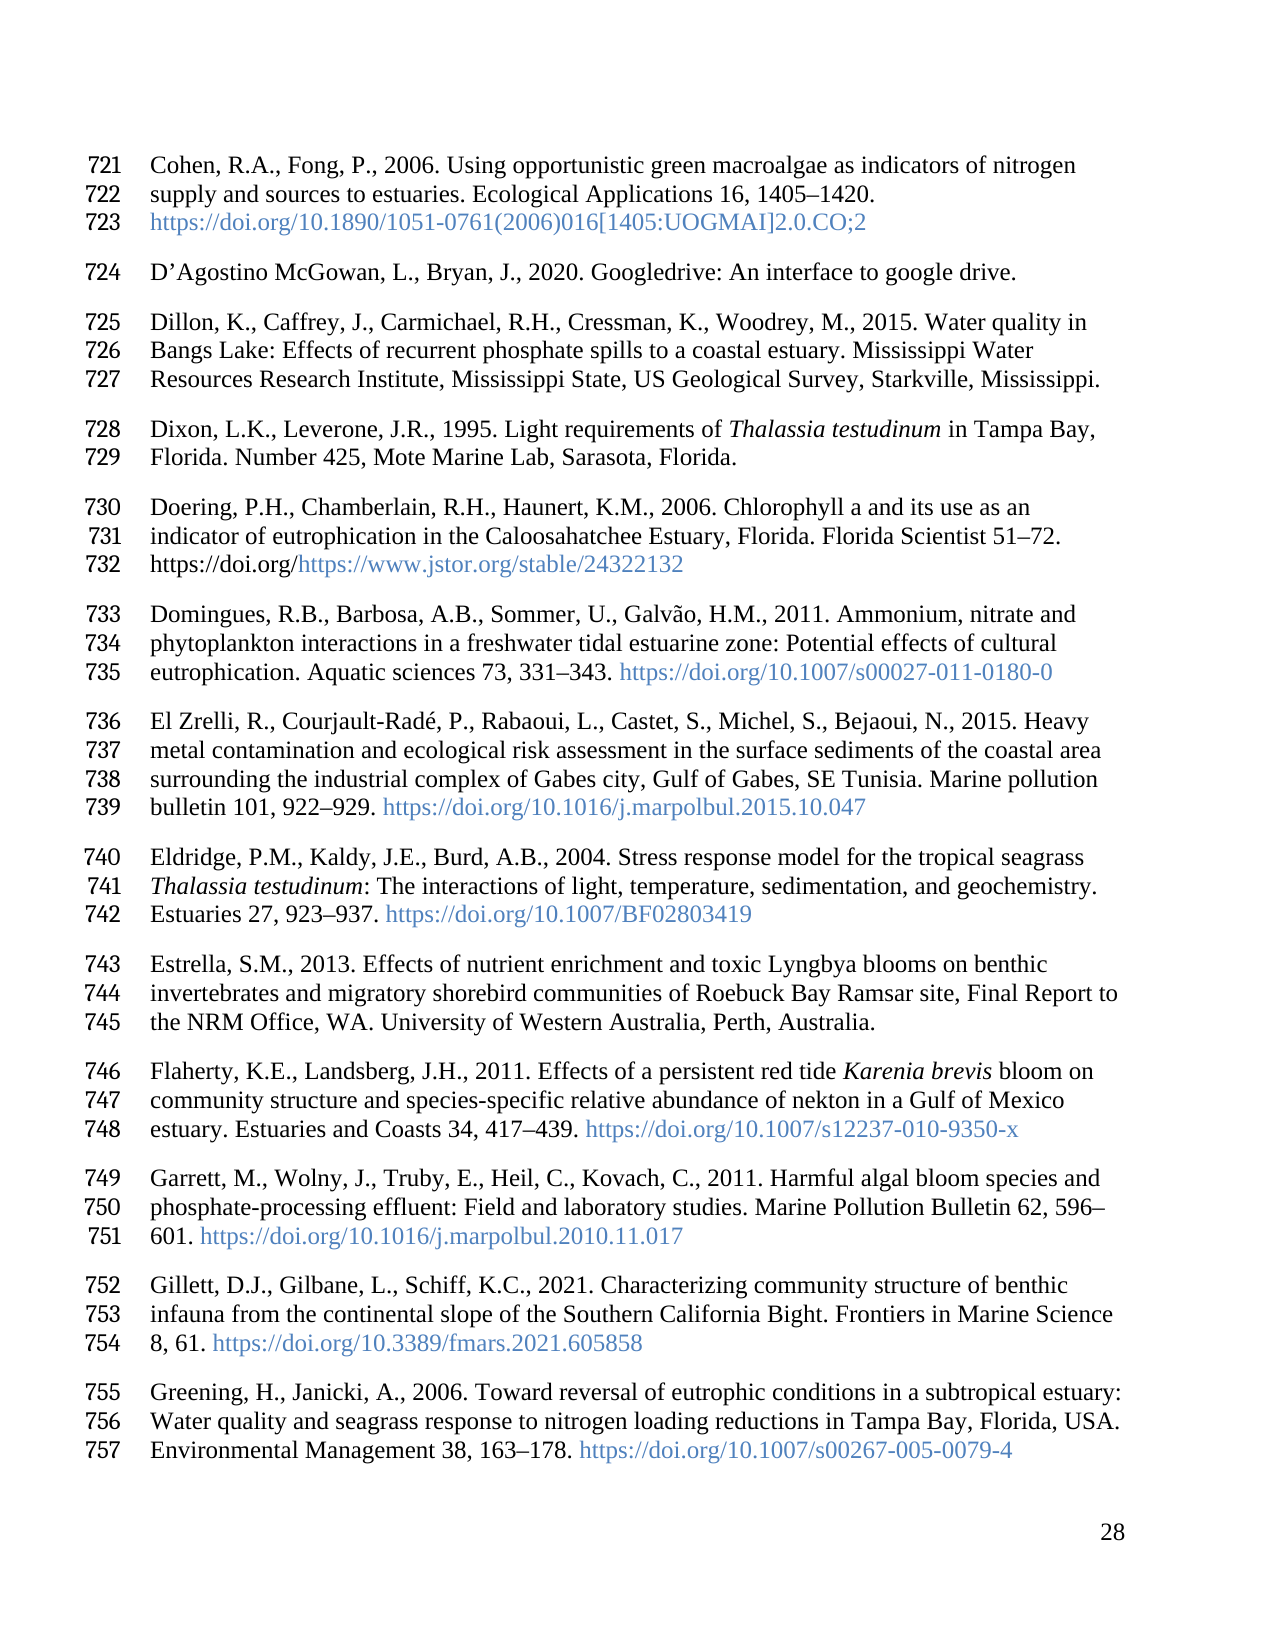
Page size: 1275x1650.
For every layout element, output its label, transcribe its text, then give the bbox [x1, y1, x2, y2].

text El Zrelli, R., Courjault-Radé, P., Rabaoui, L., Castet, S., Michel, S., Bejaoui, N., 2015. Heavy metal contamination and ecological risk assessment in the surface sediments of the coastal area surrounding the industrial complex of Gabes city, Gulf of Gabes, SE Tunisia. Marine pollution bulletin 101, 922–929. https://doi.org/10.1016/j.marpolbul.2015.10.047 [150, 706, 1125, 821]
text Doering, P.H., Chamberlain, R.H., Haunert, K.M., 2006. Chlorophyll a and its use as an indicator of eutrophication in the Caloosahatchee Estuary, Florida. Florida Scientist 51–72. https://doi.org/https://www.jstor.org/stable/24322132 [150, 492, 1125, 578]
text Garrett, M., Wolny, J., Truby, E., Heil, C., Kovach, C., 2011. Harmful algal bloom species and phosphate-processing effluent: Field and laboratory studies. Marine Pollution Bulletin 62, 596–601. https://doi.org/10.1016/j.marpolbul.2010.11.017 [150, 1163, 1125, 1249]
text Cohen, R.A., Fong, P., 2006. Using opportunistic green macroalgae as indicators of nitrogen supply and sources to estuaries. Ecological Applications 16, 1405–1420. https://doi.org/10.1890/1051-0761(2006)016[1405:UOGMAI]2.0.CO;2 [150, 150, 1125, 236]
text Dixon, L.K., Leverone, J.R., 1995. Light requirements of Thalassia testudinum in Tampa Bay, Florida. Number 425, Mote Marine Lab, Sarasota, Florida. [150, 414, 1125, 471]
text Gillett, D.J., Gilbane, L., Schiff, K.C., 2021. Characterizing community structure of benthic infauna from the continental slope of the Southern California Bight. Frontiers in Marine Science 8, 61. https://doi.org/10.3389/fmars.2021.605858 [150, 1270, 1125, 1357]
text Flaherty, K.E., Landsberg, J.H., 2011. Effects of a persistent red tide Karenia brevis bloom on community structure and species-specific relative abundance of nekton in a Gulf of Mexico estuary. Estuaries and Coasts 34, 417–439. https://doi.org/10.1007/s12237-010-9350-x [150, 1056, 1125, 1142]
text Domingues, R.B., Barbosa, A.B., Sommer, U., Galvão, H.M., 2011. Ammonium, nitrate and phytoplankton interactions in a freshwater tidal estuarine zone: Potential effects of cultural eutrophication. Aquatic sciences 73, 331–343. https://doi.org/10.1007/s00027-011-0180-0 [150, 599, 1125, 685]
text Eldridge, P.M., Kaldy, J.E., Burd, A.B., 2004. Stress response model for the tropical seagrass Thalassia testudinum: The interactions of light, temperature, sedimentation, and geochemistry. Estuaries 27, 923–937. https://doi.org/10.1007/BF02803419 [150, 842, 1125, 928]
text Dillon, K., Caffrey, J., Carmichael, R.H., Cressman, K., Woodrey, M., 2015. Water quality in Bangs Lake: Effects of recurrent phosphate spills to a coastal estuary. Mississippi Water Resources Research Institute, Mississippi State, US Geological Survey, Starkville, Mississippi. [150, 307, 1125, 393]
text Greening, H., Janicki, A., 2006. Toward reversal of eutrophic conditions in a subtropical estuary: Water quality and seagrass response to nitrogen loading reductions in Tampa Bay, Florida, USA. Environmental Management 38, 163–178. https://doi.org/10.1007/s00267-005-0079-4 [150, 1377, 1125, 1464]
text Estrella, S.M., 2013. Effects of nutrient enrichment and toxic Lyngbya blooms on benthic invertebrates and migratory shorebird communities of Roebuck Bay Ramsar site, Final Report to the NRM Office, WA. University of Western Australia, Perth, Australia. [150, 949, 1125, 1035]
text D’Agostino McGowan, L., Bryan, J., 2020. Googledrive: An interface to google drive. [150, 257, 1125, 286]
